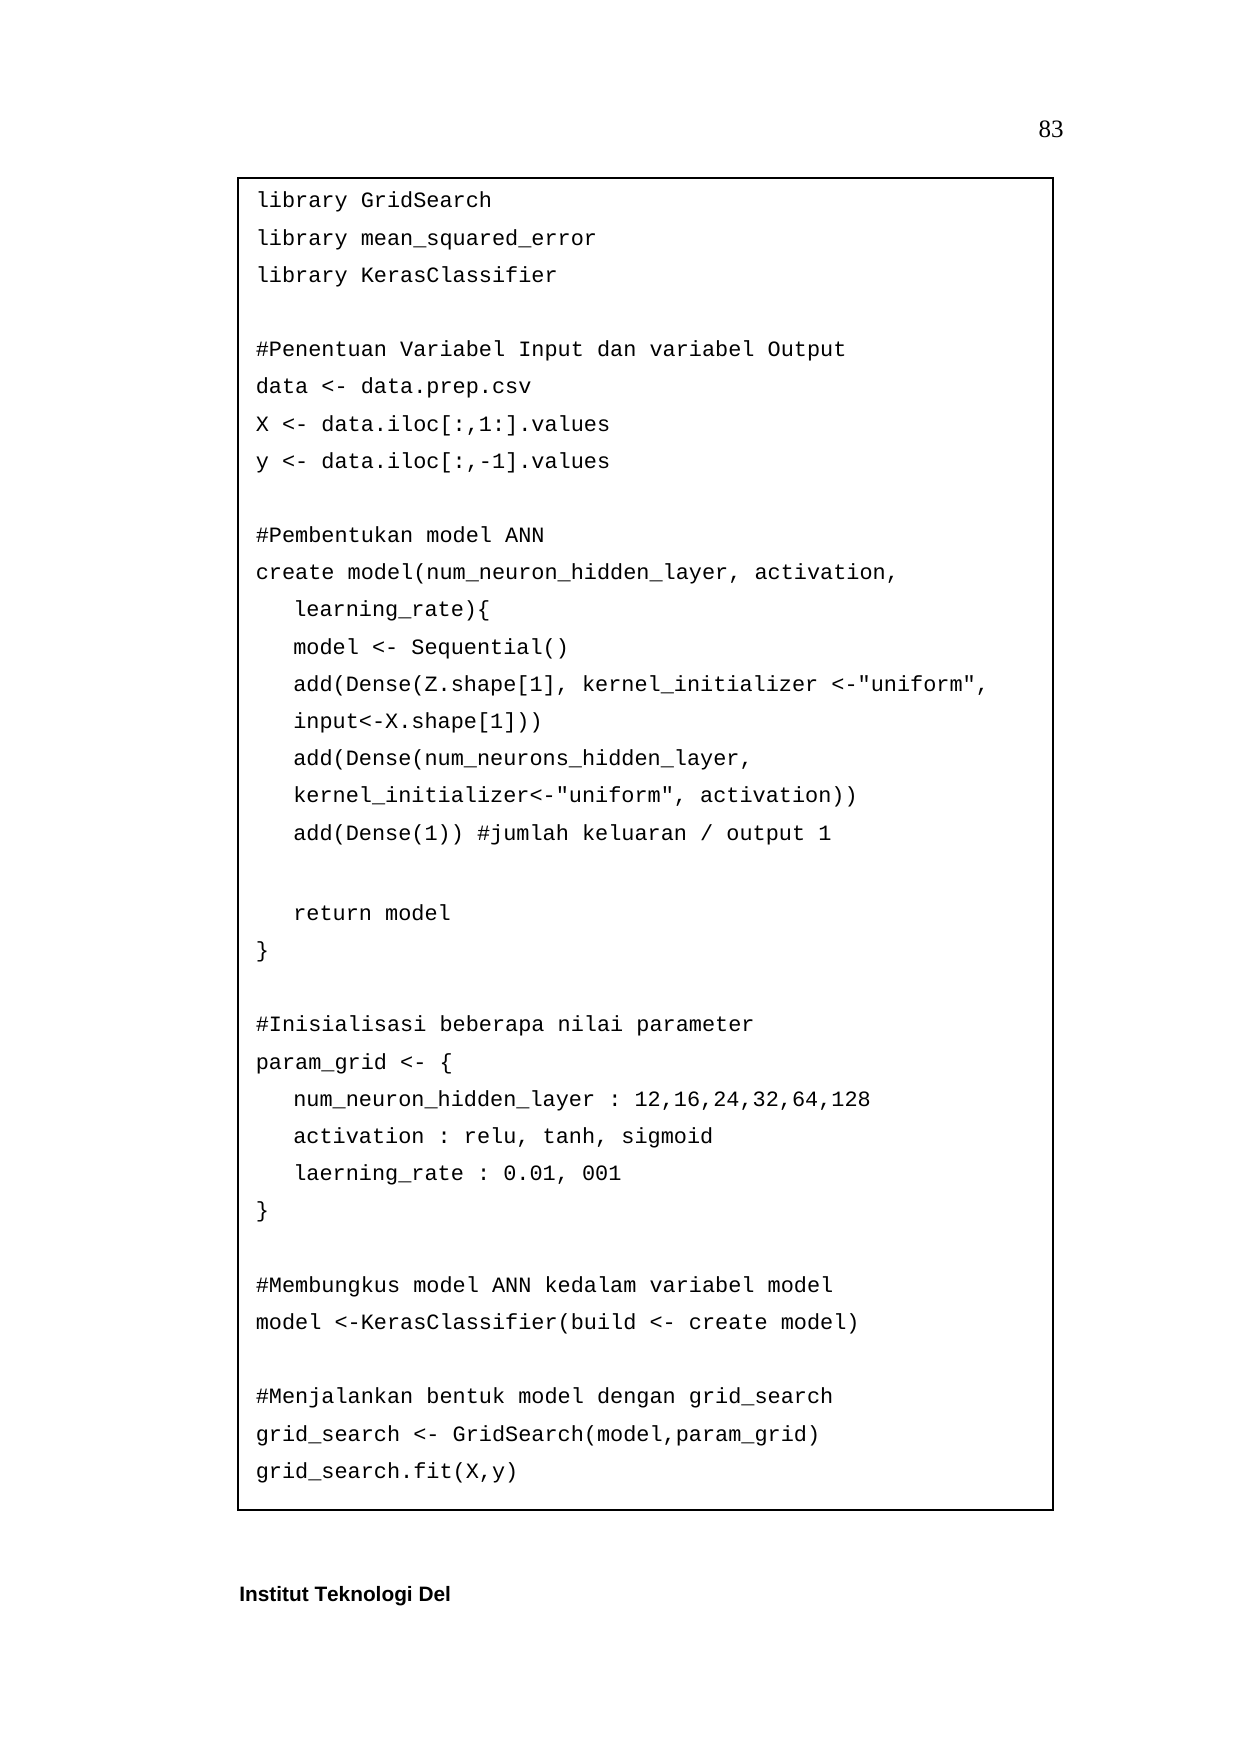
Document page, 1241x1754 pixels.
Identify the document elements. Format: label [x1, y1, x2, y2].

table_header [239, 179, 1052, 1509]
